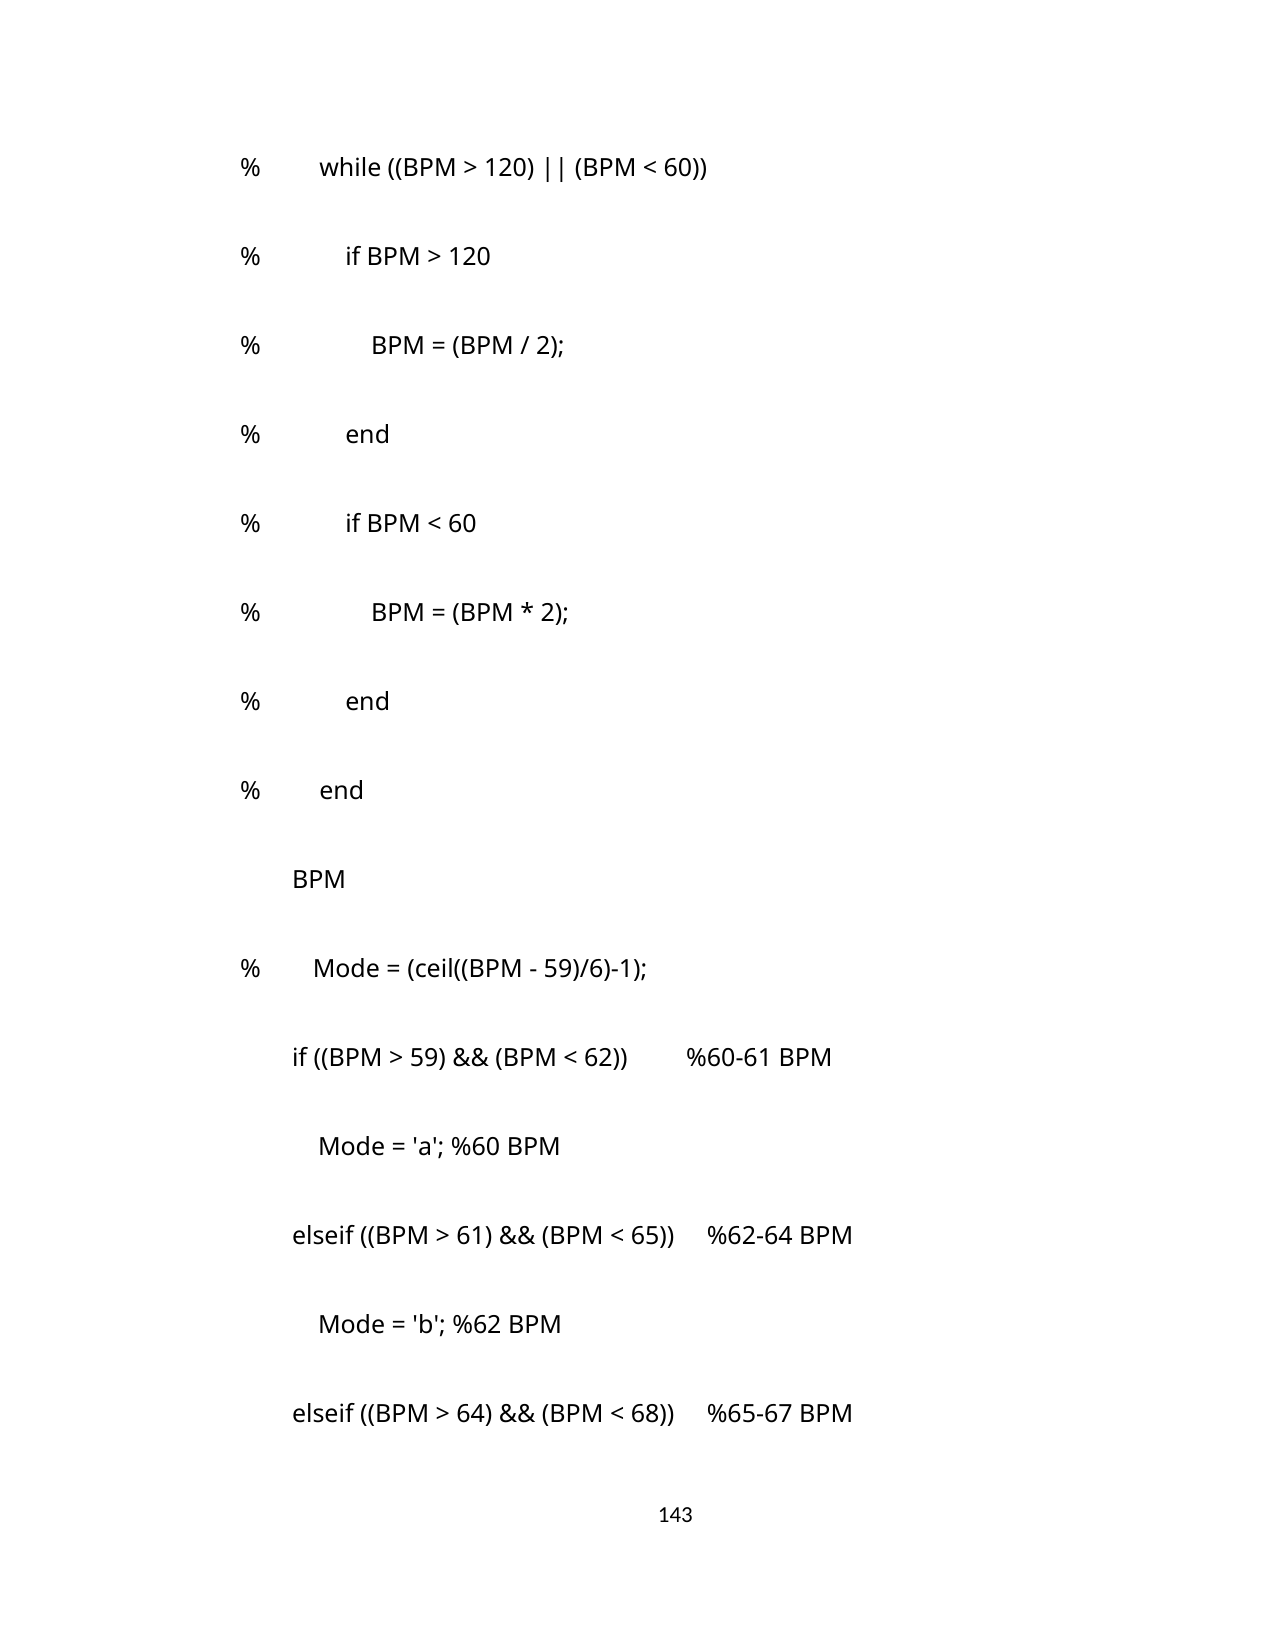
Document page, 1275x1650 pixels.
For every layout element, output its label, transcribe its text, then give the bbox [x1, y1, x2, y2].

text % if BPM < 60 [240, 506, 1110, 540]
text % BPM = (BPM / 2); [240, 328, 1110, 362]
text % if BPM > 120 [240, 239, 1110, 273]
text BPM [240, 862, 1110, 896]
text elseif ((BPM > 61) && (BPM < 65)) %62-64 BPM [240, 1217, 1110, 1252]
text % Mode = (ceil((BPM - 59)/6)-1); [240, 951, 1110, 985]
text % while ((BPM > 120) || (BPM < 60)) [240, 150, 1110, 184]
text % end [240, 417, 1110, 451]
text elseif ((BPM > 64) && (BPM < 68)) %65-67 BPM [240, 1395, 1110, 1429]
text % BPM = (BPM * 2); [240, 595, 1110, 629]
text % end [240, 684, 1110, 718]
text if ((BPM > 59) && (BPM < 62)) %60-61 BPM [240, 1039, 1110, 1074]
text Mode = 'b'; %62 BPM [240, 1306, 1110, 1341]
text Mode = 'a'; %60 BPM [240, 1128, 1110, 1163]
text % end [240, 773, 1110, 807]
